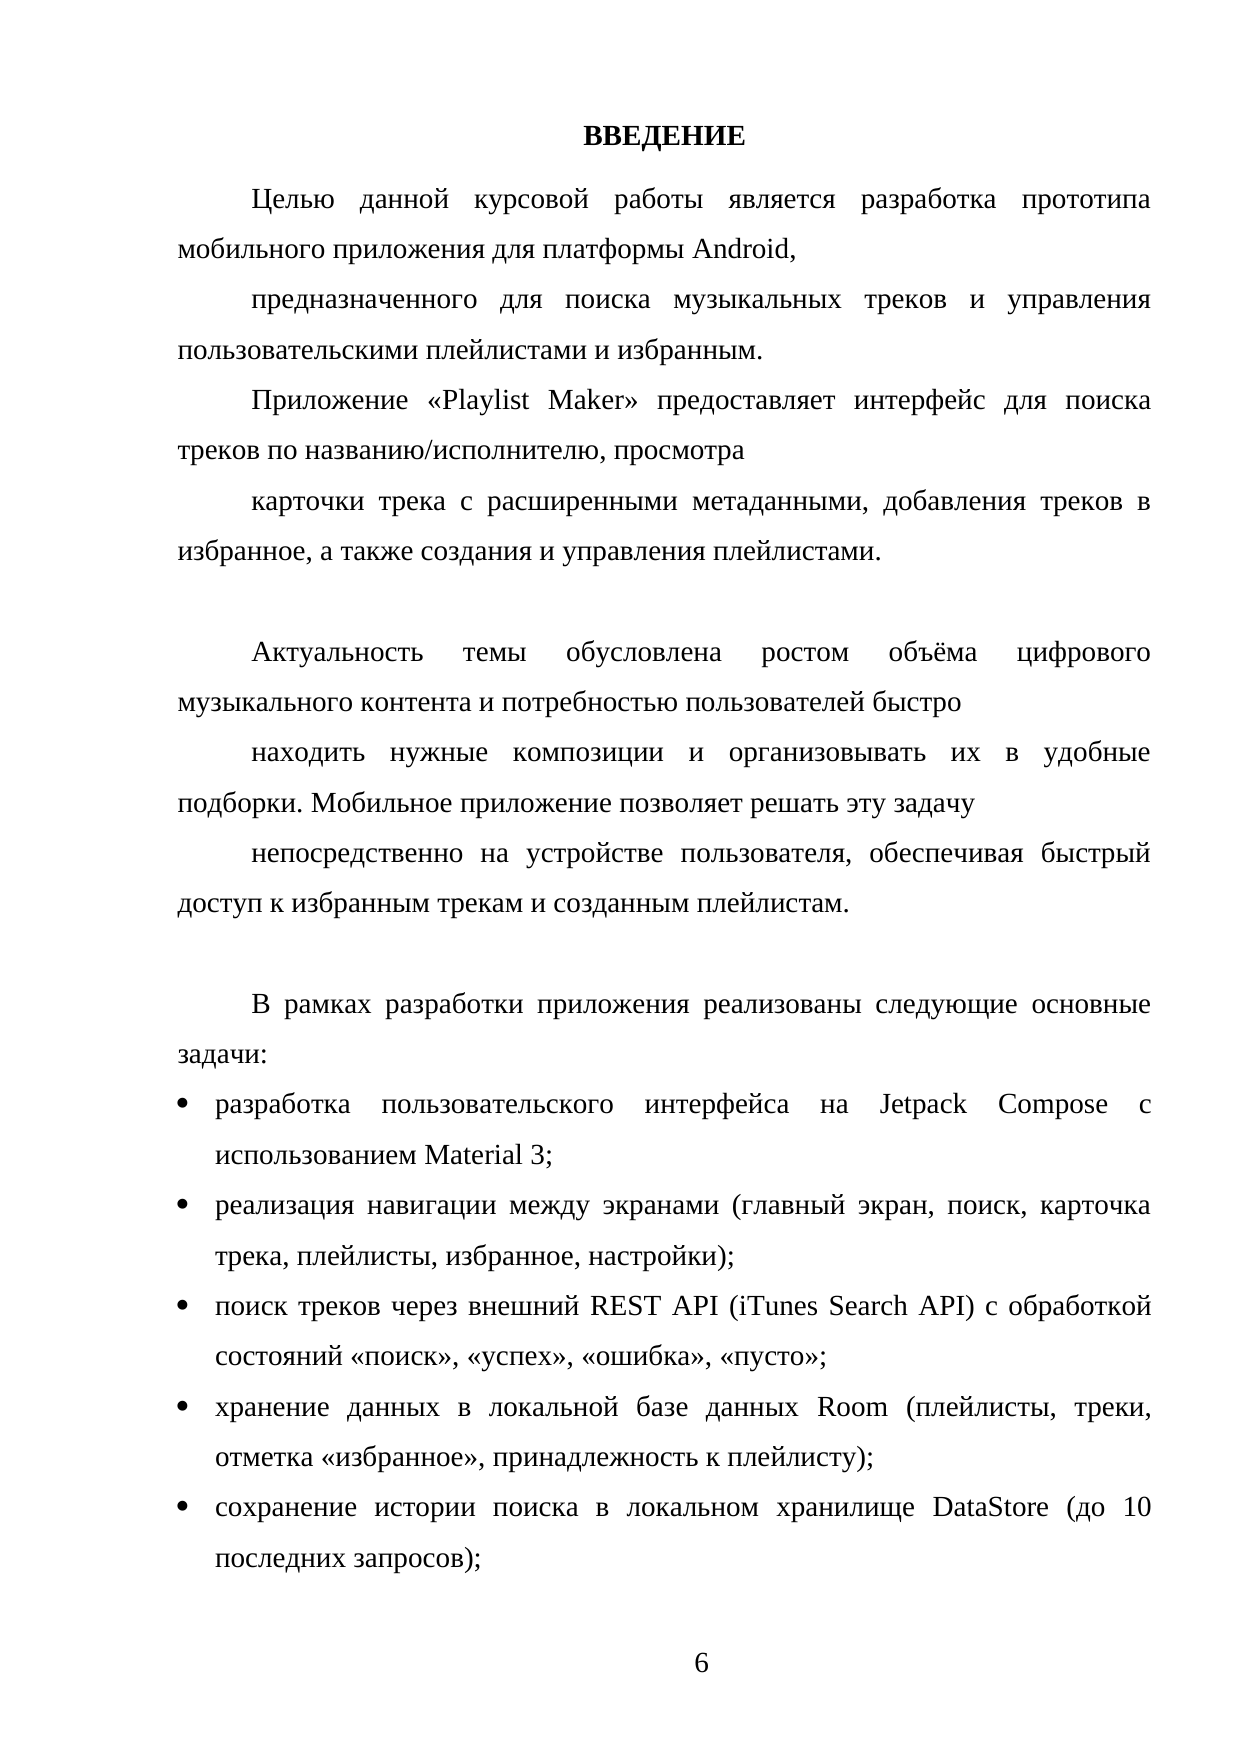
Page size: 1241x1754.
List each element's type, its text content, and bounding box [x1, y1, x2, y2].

list сохранение истории поиска в локальном хранилище DataStore (до 10 последних запросов); [177, 1489, 1152, 1573]
list разработка пользовательского интерфейса на Jetpack Compose с использованием Material 3; [177, 1087, 1152, 1171]
text находить нужные композиции и организовывать их в удобные подборки. Мобильное приложение позволяет решать эту задачу [177, 734, 1152, 818]
text Приложение «Playlist Maker» предоставляет интерфейс для поиска треков по названию/исполнителю, просмотра [177, 382, 1152, 466]
text В рамках разработки приложения реализованы следующие основные задачи: [177, 986, 1152, 1070]
text Целью данной курсовой работы является разработка прототипа мобильного приложения для платформы Android, [177, 181, 1152, 265]
list реализация навигации между экранами (главный экран, поиск, карточка трека, плейлисты, избранное, настройки); [177, 1187, 1152, 1271]
text карточки трека с расширенными метаданными, добавления треков в избранное, а также создания и управления плейлистами. [177, 483, 1152, 567]
text непосредственно на устройстве пользователя, обеспечивая быстрый доступ к избранным трекам и созданным плейлистам. [177, 835, 1152, 919]
list хранение данных в локальной базе данных Room (плейлисты, треки, отметка «избранное», принадлежность к плейлисту); [177, 1389, 1152, 1473]
text Актуальность темы обусловлена ростом объёма цифрового музыкального контента и потребностью пользователей быстро [177, 634, 1152, 718]
subtitle ВВЕДЕНИЕ [177, 118, 1152, 152]
text предназначенного для поиска музыкальных треков и управления пользовательскими плейлистами и избранным. [177, 282, 1152, 365]
list поиск треков через внешний REST API (iTunes Search API) с обработкой состояний «поиск», «успех», «ошибка», «пусто»; [177, 1288, 1152, 1372]
